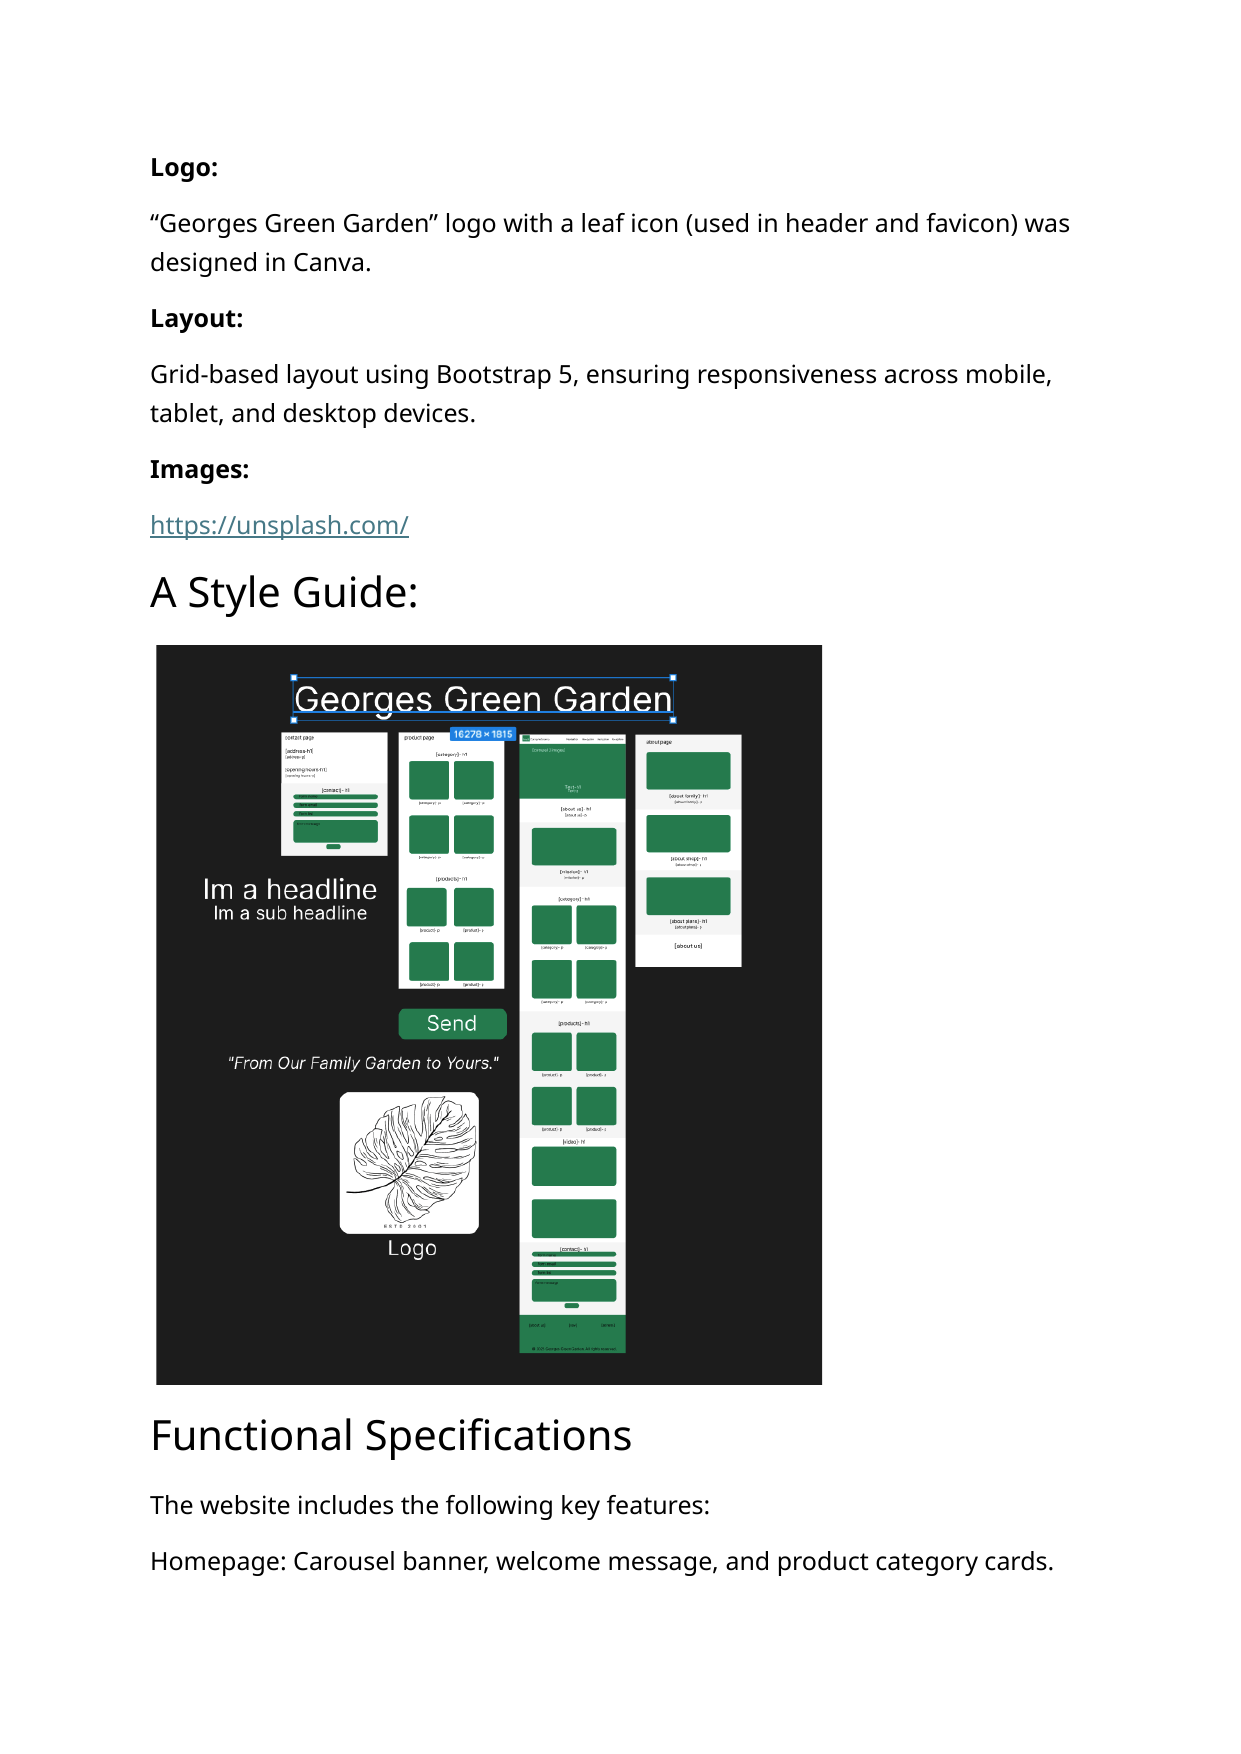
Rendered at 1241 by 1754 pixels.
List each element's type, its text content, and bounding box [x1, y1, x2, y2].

text Functional Specifications [150, 1406, 1090, 1463]
text Homepage: Carousel banner, welcome message, and product category cards. [150, 1544, 1090, 1578]
text Images: [150, 452, 1090, 486]
text “Georges Green Garden” logo with a leaf icon (used in header and favicon) was designed in Canva. [150, 206, 1090, 279]
text Logo: [150, 150, 1090, 184]
text The website includes the following key features: [150, 1488, 1090, 1522]
text A Style Guide: [150, 563, 1090, 620]
text Grid-based layout using Bootstrap 5, ensuring responsiveness across mobile, tablet, and desktop devices. [150, 357, 1090, 430]
picture [156, 645, 823, 1385]
text https://unsplash.com/ [150, 507, 1090, 542]
text Layout: [150, 301, 1090, 335]
